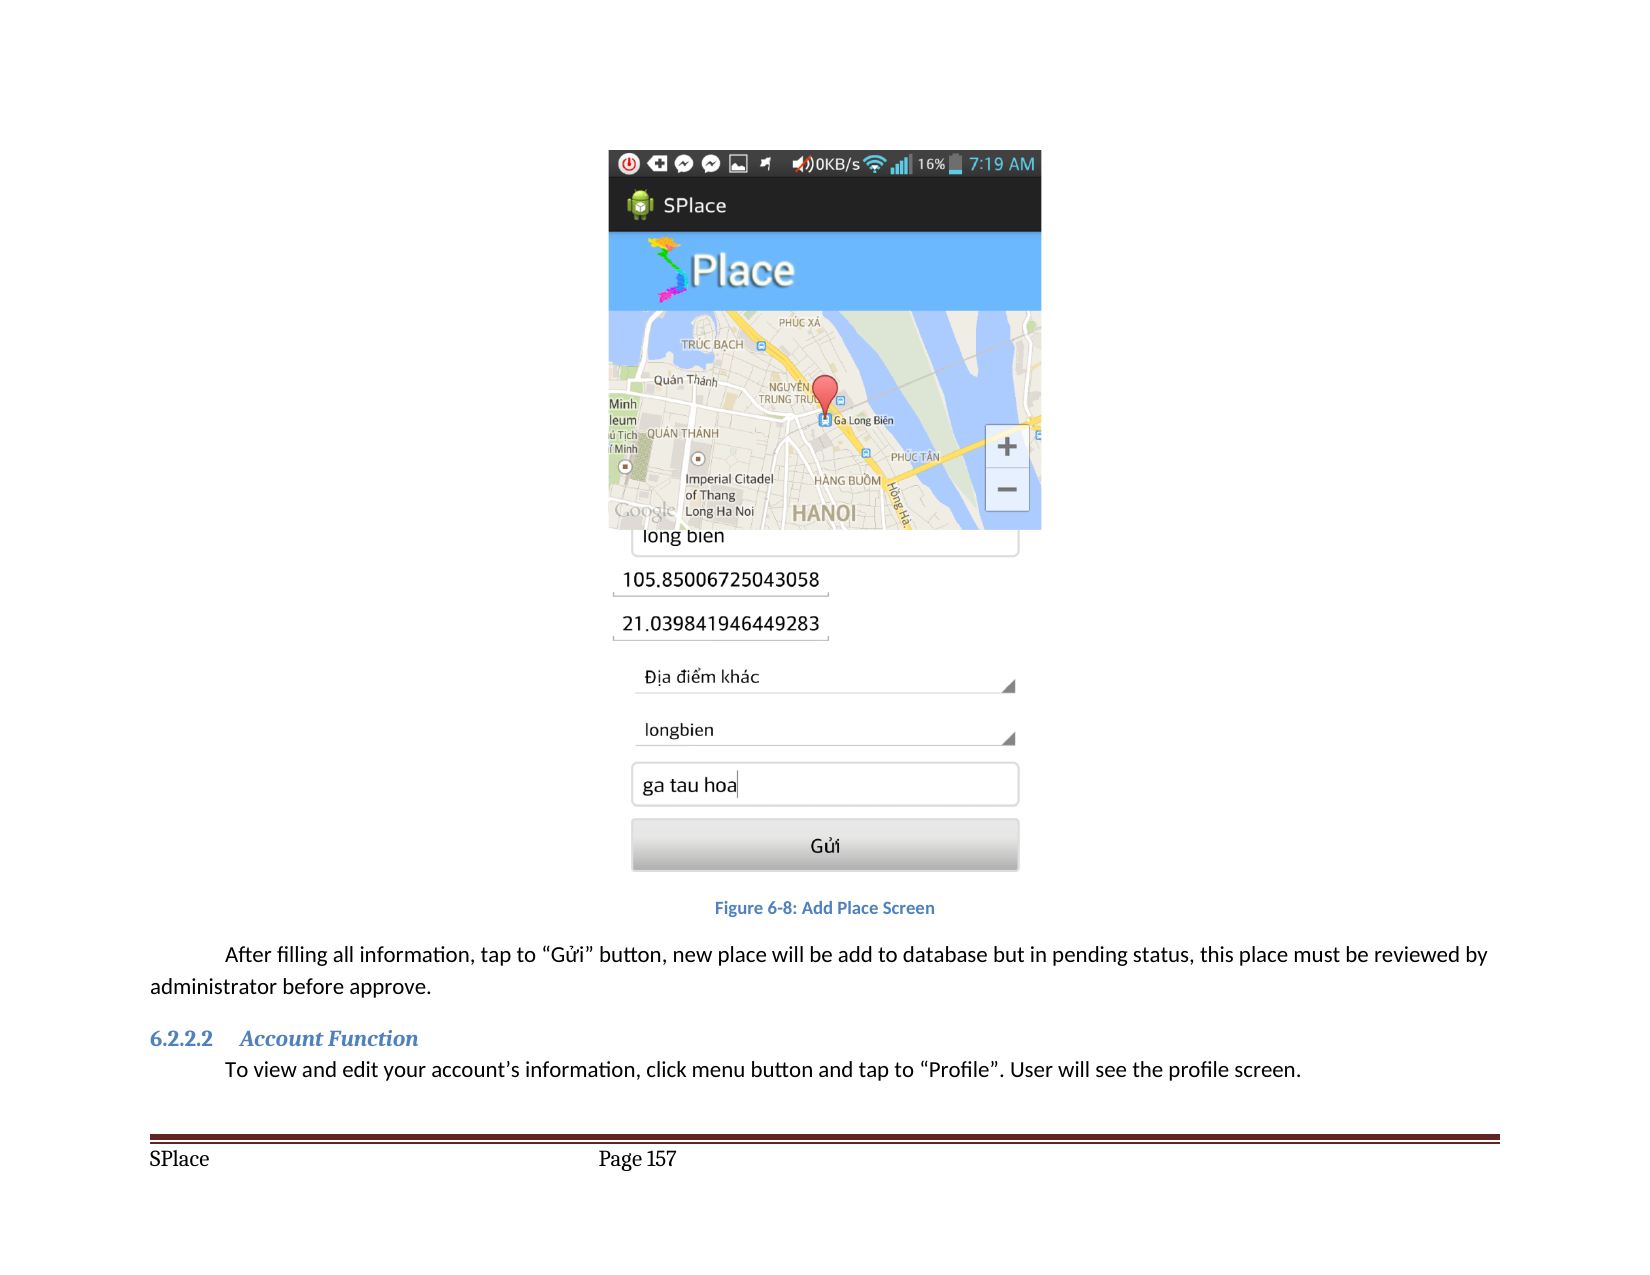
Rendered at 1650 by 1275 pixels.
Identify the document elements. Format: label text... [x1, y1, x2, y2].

text To view and edit your account’s information, click menu button and tap to “Profile”. User will see the profile screen. [225, 1056, 1500, 1083]
text After filling all information, tap to “Gửi” button, new place will be add to database but in pending status, this place must be reviewed by administrator before approve. [150, 940, 1500, 1000]
picture [608, 150, 1042, 872]
text Figure 6-8: Add Place Screen [150, 896, 1500, 919]
subtitle Account Function [150, 1025, 1500, 1052]
